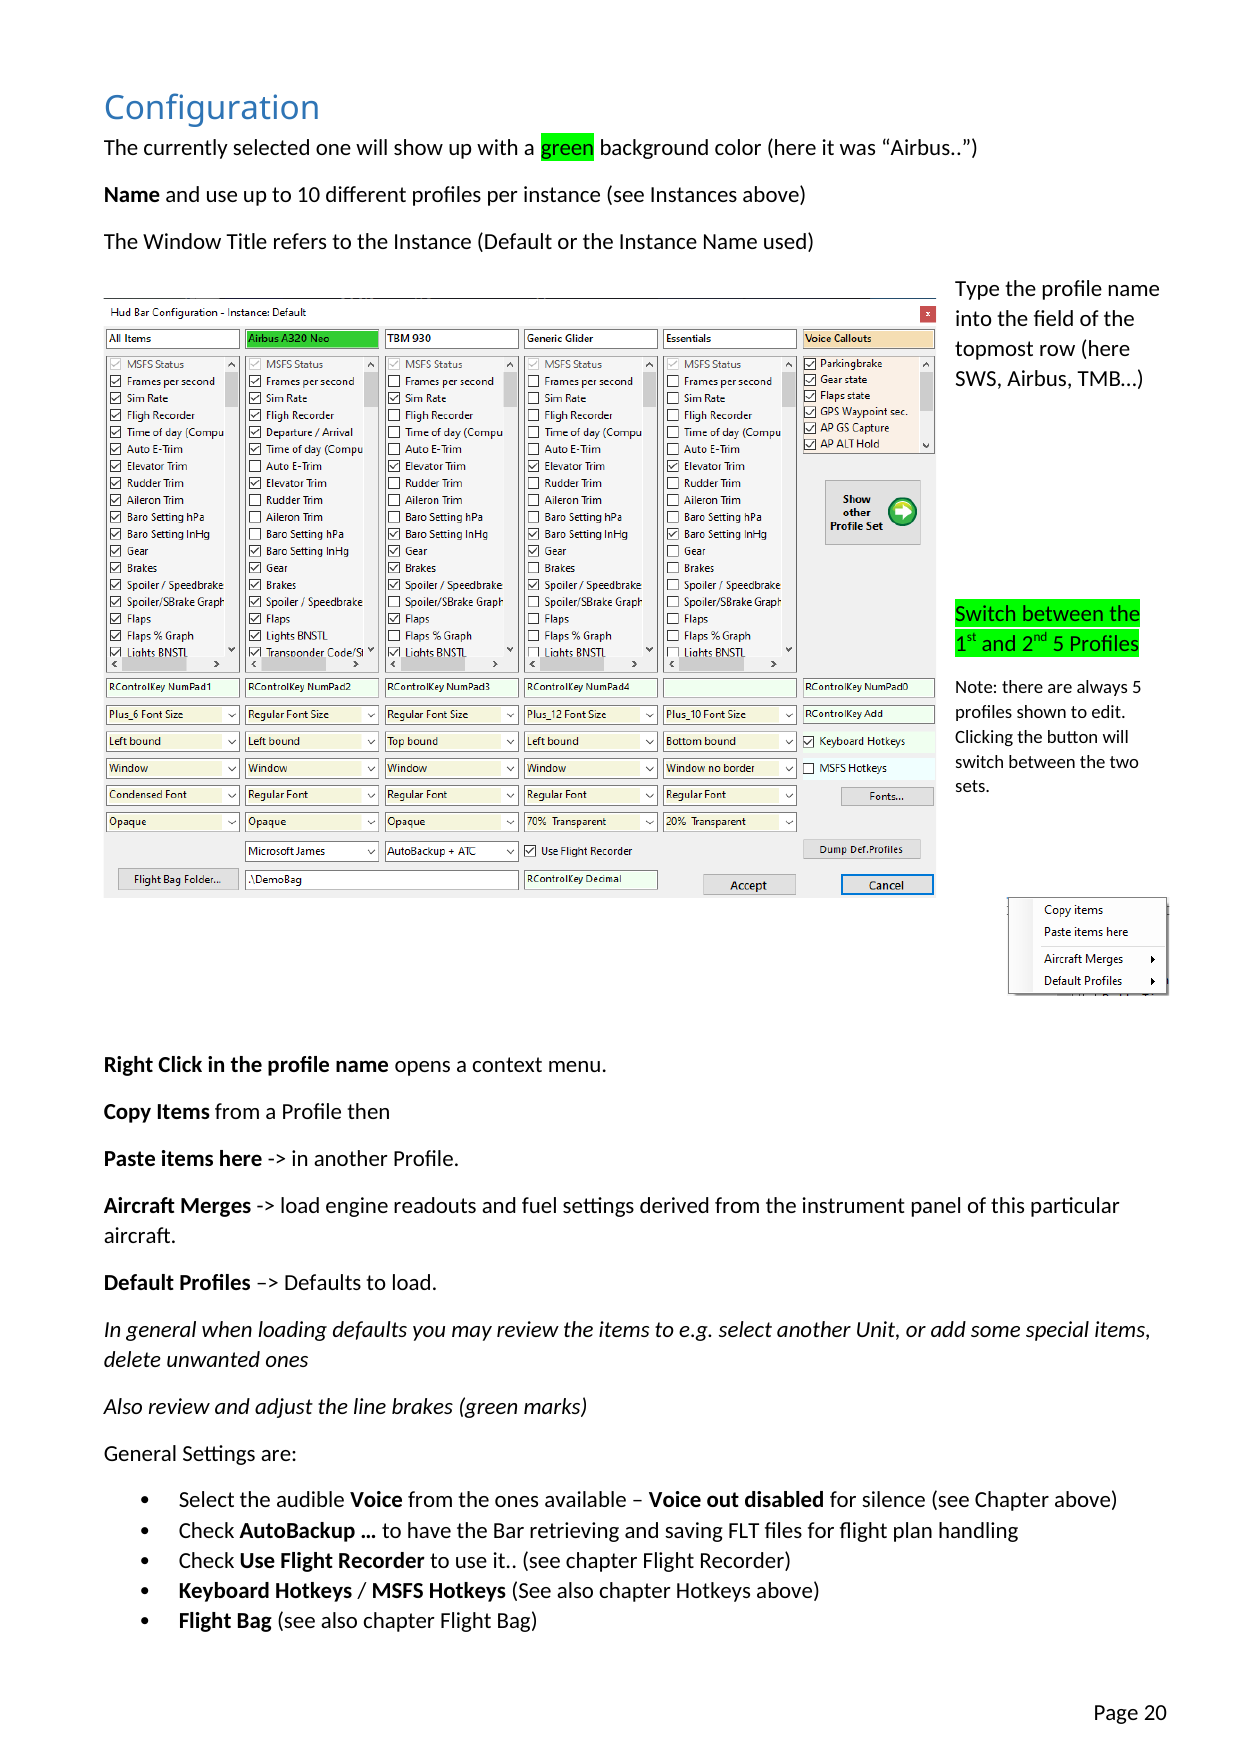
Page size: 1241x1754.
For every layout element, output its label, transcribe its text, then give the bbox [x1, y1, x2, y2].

text Aircraft Merges -> load engine readouts and fuel settings derived from the instrument panel of this particular aircraft. [103, 1191, 1167, 1249]
text Name and use up to 10 different profiles per instance (see Instances above) [103, 180, 1167, 208]
subtitle Configuration [103, 84, 1167, 129]
text In general when loading defaults you may review the items to e.g. select another Unit, or add some special items, delete unwanted ones [103, 1315, 1167, 1373]
text The Window Title refers to the Instance (Default or the Instance Name used) [103, 227, 1167, 255]
list Flight Bag (see also chapter Flight Bag) [141, 1606, 1167, 1634]
text The currently selected one will show up with a green background color (here it was “Airbus..”) [594, 133, 1167, 161]
text Default Profiles –> Defaults to load. [103, 1268, 1167, 1296]
text Also review and adjust the line brakes (green marks) [103, 1392, 1167, 1420]
list Check AutoBackup … to have the Bar retrieving and saving FLT files for flight plan handling [141, 1516, 1167, 1544]
list Select the audible Voice from the ones available – Voice out disabled for silence (see Chapter above) [141, 1486, 1167, 1514]
list Check Use Flight Recorder to use it.. (see chapter Flight Recorder) [141, 1546, 1167, 1574]
text The currently selected one will show up with a green background color (here it was “Airbus..”) [103, 133, 541, 161]
list Keyboard Hotkeys / MSFS Hotkeys (See also chapter Hotkeys above) [141, 1576, 1167, 1604]
text Type the profile name into the field of the topmost row (here SWS, Airbus, TMB…) [103, 274, 1167, 392]
picture [1006, 897, 1170, 996]
text Switch between the 1st and 2nd 5 Profiles [937, 599, 1167, 657]
text Note: there are always 5 profiles shown to edit. Clicking the button will switch between the two sets. [937, 676, 1167, 797]
text Right Click in the profile name opens a context menu. [103, 1050, 1167, 1078]
text Copy Items from a Profile then [103, 1097, 1167, 1125]
text Paste items here -> in another Profile. [103, 1144, 1167, 1172]
picture [103, 298, 937, 898]
text General Settings are: [103, 1439, 1167, 1467]
